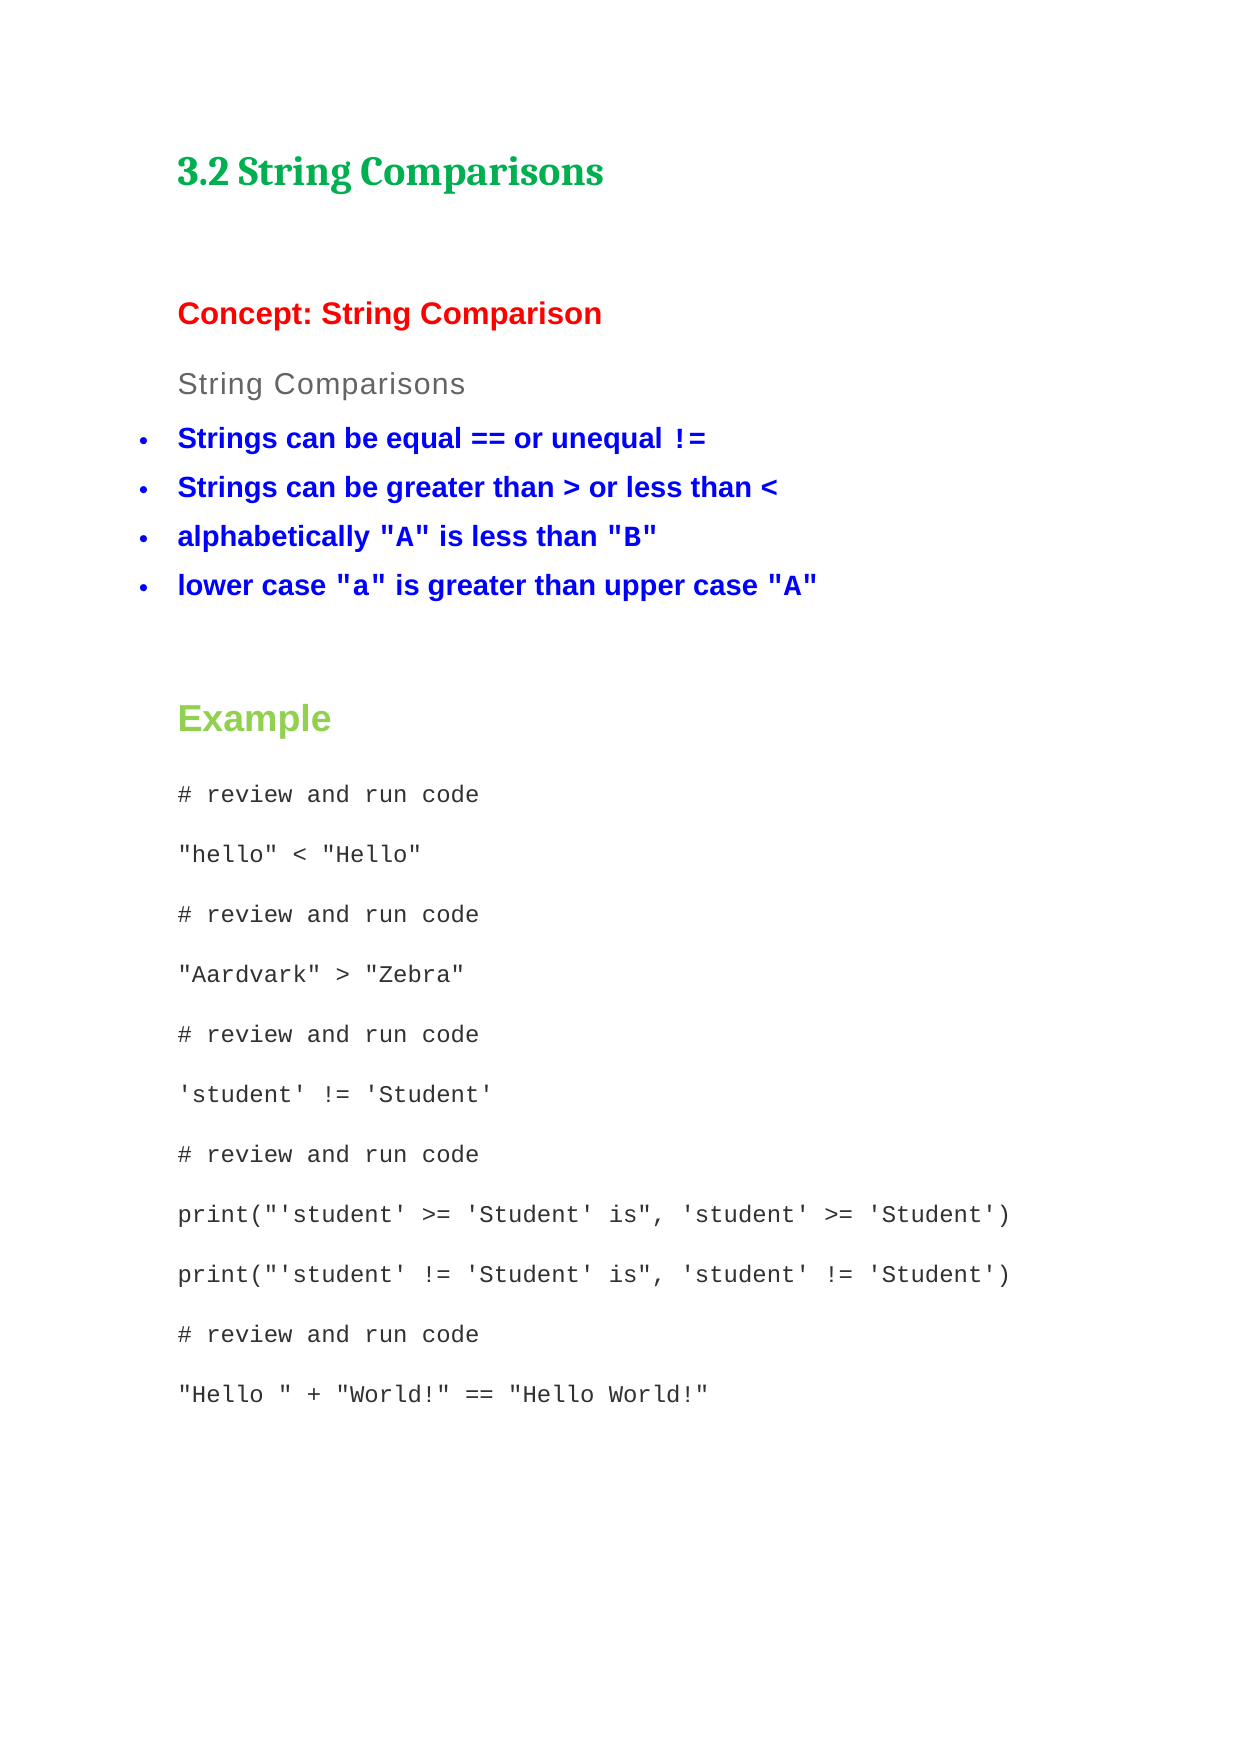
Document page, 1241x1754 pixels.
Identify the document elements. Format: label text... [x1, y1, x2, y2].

subtitle Example [177, 696, 1063, 739]
text # review and run code [177, 1314, 1063, 1349]
text # review and run code [177, 894, 1063, 929]
text # review and run code [177, 1014, 1063, 1049]
subtitle alphabetically "A" is less than "B" [140, 519, 1063, 555]
subtitle lower case "a" is greater than upper case "A" [140, 568, 1063, 604]
text "Hello " + "World!" == "Hello World!" [177, 1374, 1063, 1409]
subtitle Concept: String Comparison [177, 295, 1063, 331]
text "Aardvark" > "Zebra" [177, 954, 1063, 989]
subtitle String Comparisons [177, 366, 1063, 401]
subtitle Strings can be greater than > or less than < [140, 470, 1063, 506]
text 'student' != 'Student' [177, 1074, 1063, 1109]
text print("'student' >= 'Student' is", 'student' >= 'Student') [177, 1194, 1063, 1229]
text print("'student' != 'Student' is", 'student' != 'Student') [177, 1254, 1063, 1289]
text "hello" < "Hello" [177, 834, 1063, 869]
text 3.2 String Comparisons [177, 148, 1063, 196]
text # review and run code [177, 1134, 1063, 1169]
text # review and run code [177, 774, 1063, 809]
subtitle Strings can be equal == or unequal != [140, 421, 1063, 457]
